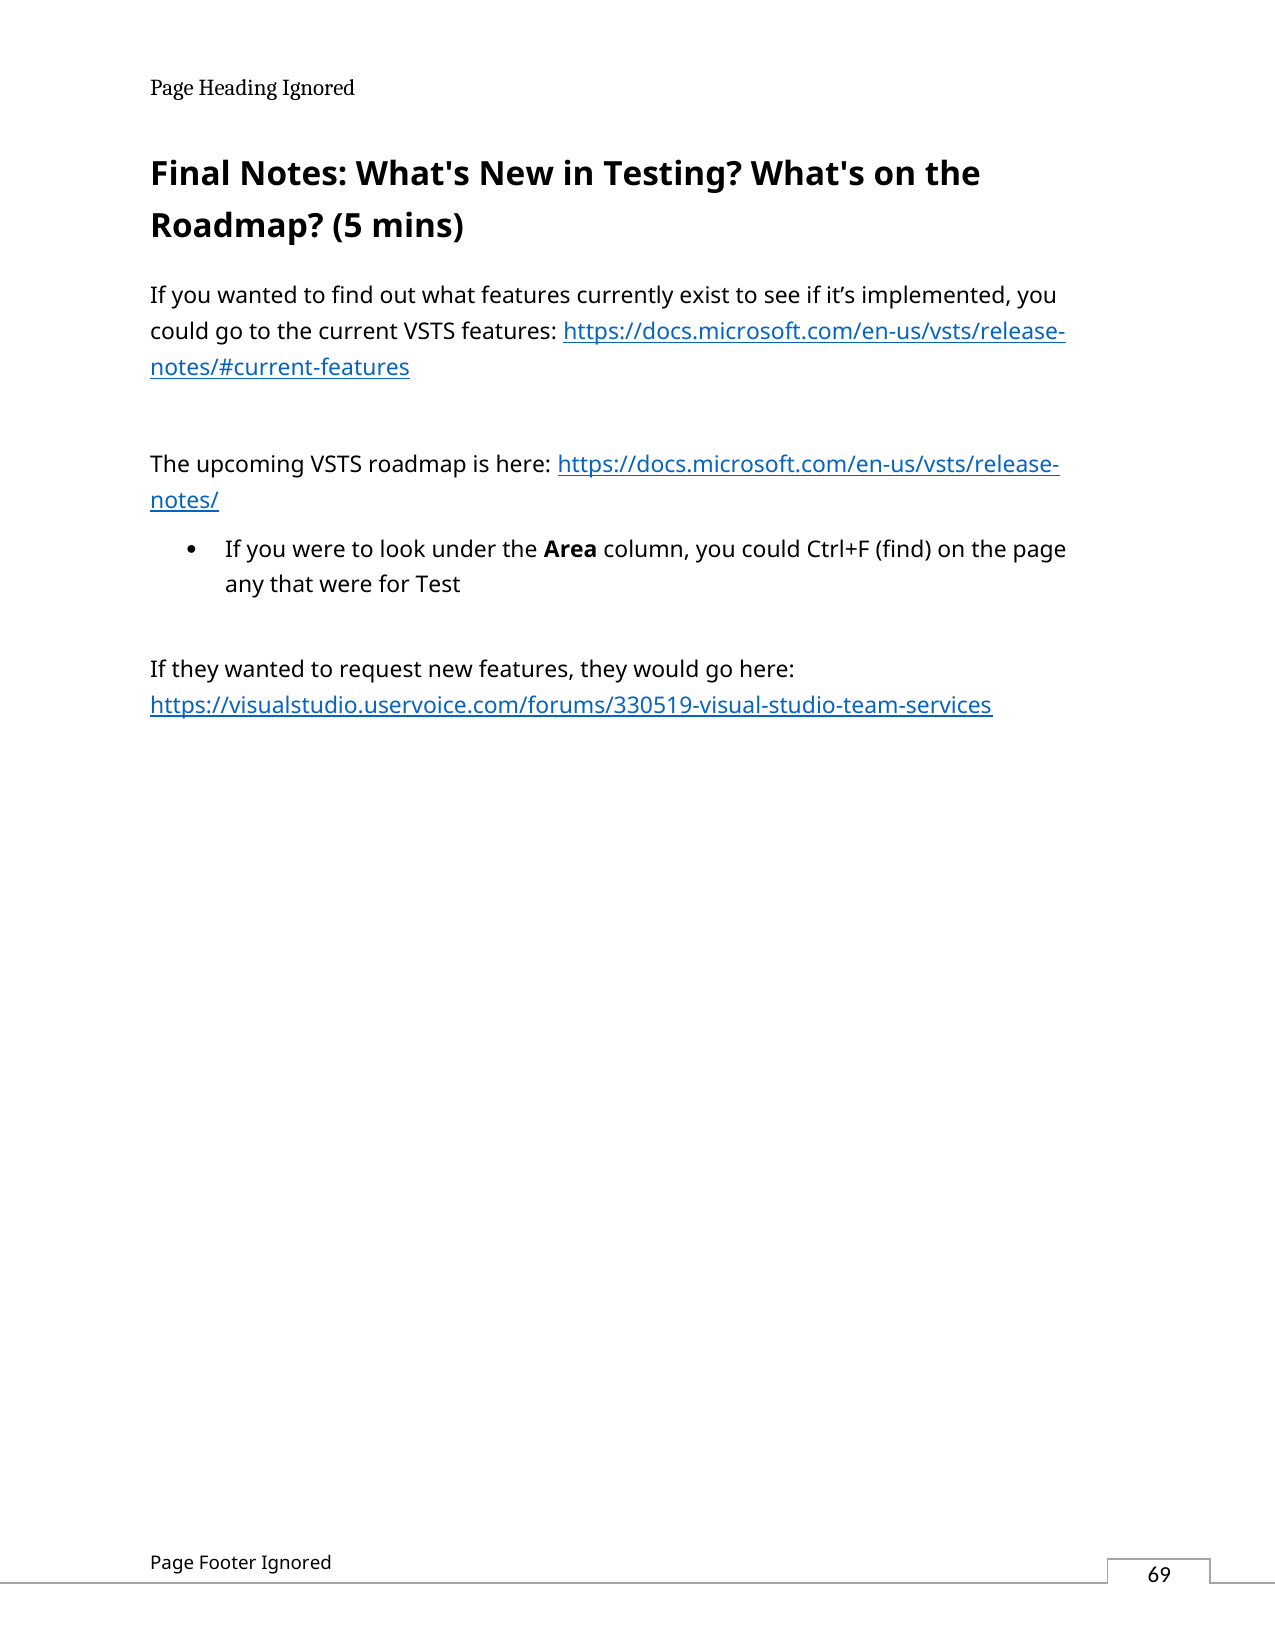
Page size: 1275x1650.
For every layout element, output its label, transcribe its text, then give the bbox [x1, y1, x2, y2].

text If you wanted to find out what features currently exist to see if it’s implemented, you could go to the current VSTS features: https://docs.microsoft.com/en-us/vsts/release-notes/#current-features [150, 279, 1110, 382]
text Final Notes: What's New in Testing? What's on the Roadmap? (5 mins) [150, 150, 1125, 248]
text If they wanted to request new features, they would go here: https://visualstudio.uservoice.com/forums/330519-visual-studio-team-services [150, 653, 1110, 720]
list If you were to look under the Area column, you could Ctrl+F (find) on the page any that were for Test [187, 532, 1110, 600]
text The upcoming VSTS roadmap is here: https://docs.microsoft.com/en-us/vsts/release-notes/ [150, 448, 1110, 515]
